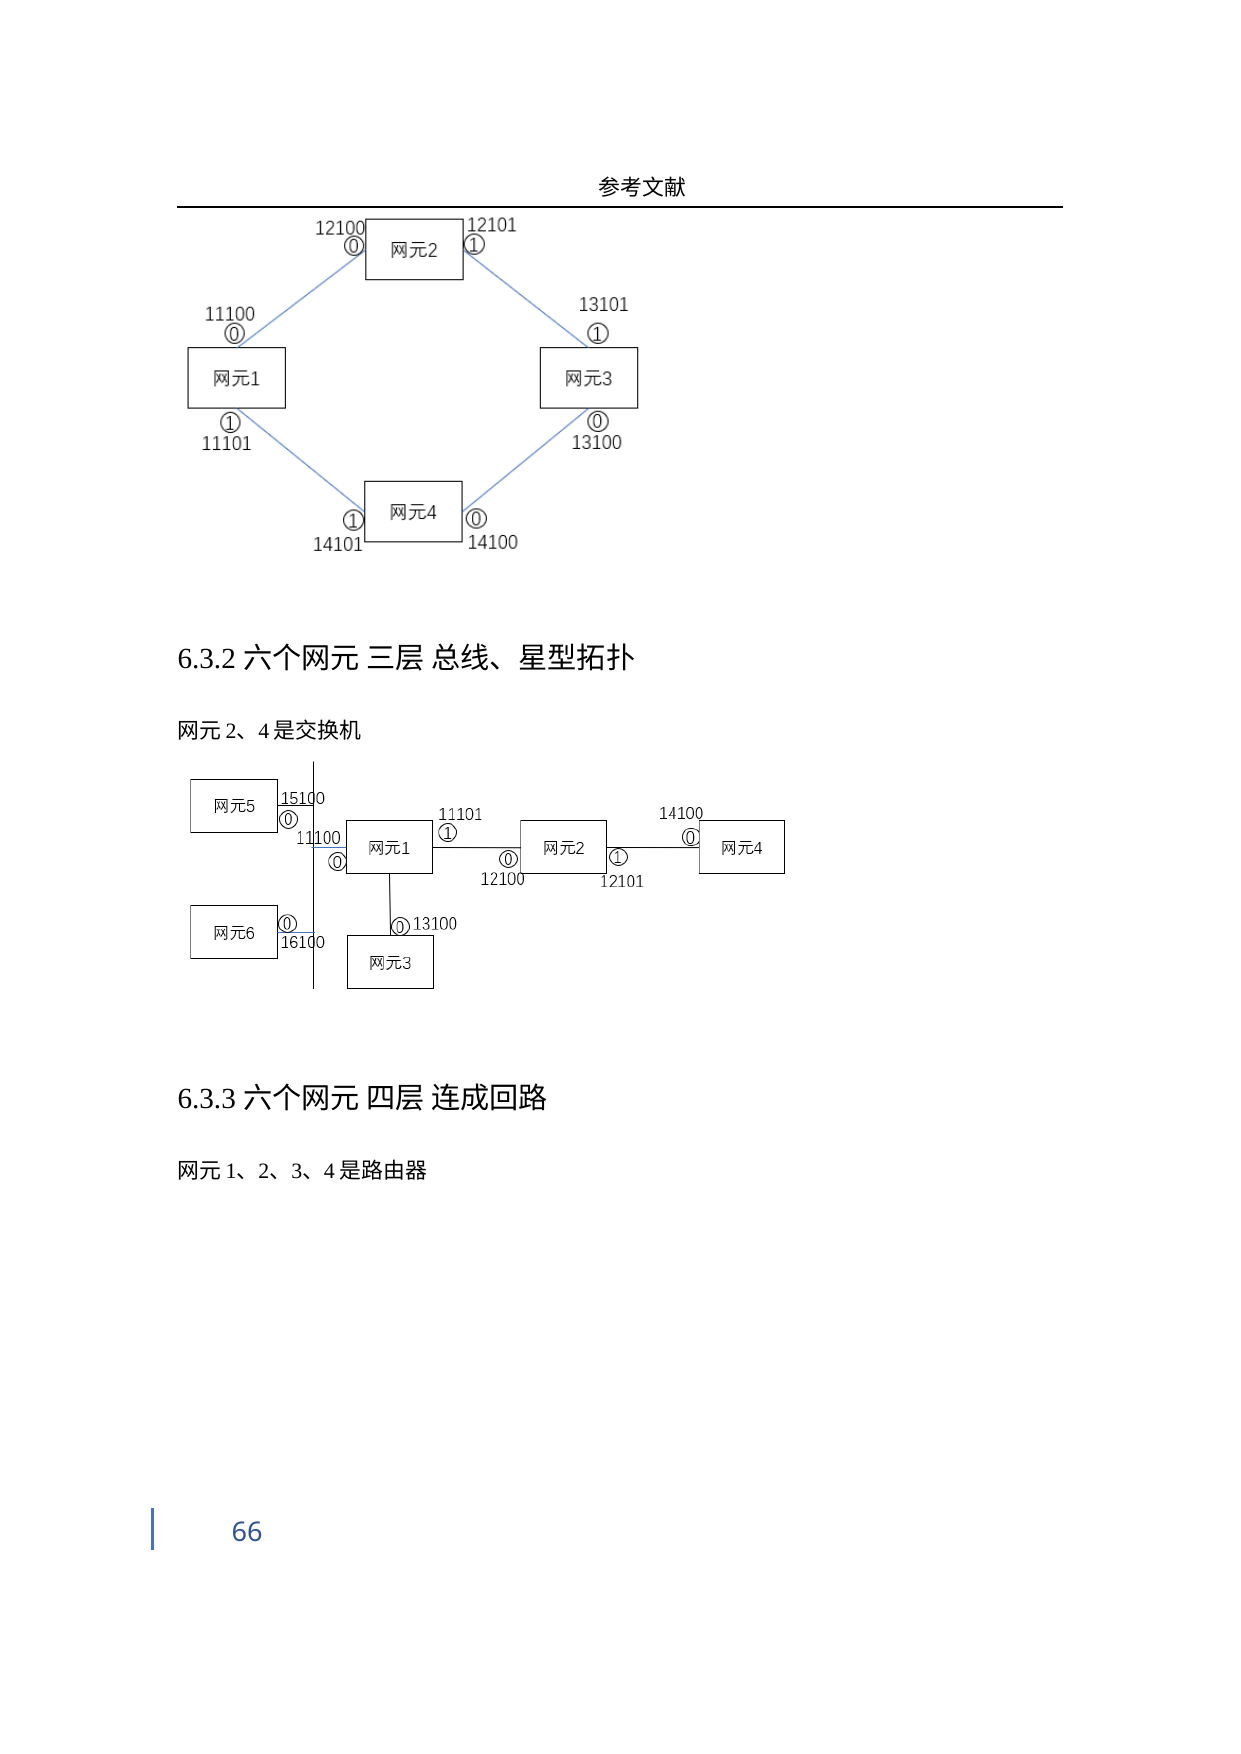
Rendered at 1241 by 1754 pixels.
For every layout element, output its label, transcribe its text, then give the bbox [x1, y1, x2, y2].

text 网元2、4是交换机 [177, 713, 1063, 745]
subtitle 六个网元 三层 总线、星型拓扑 [177, 623, 1063, 688]
text 网元1、2、3、4是路由器 [177, 1153, 1063, 1185]
subtitle 六个网元 四层 连成回路 [177, 1063, 1063, 1128]
